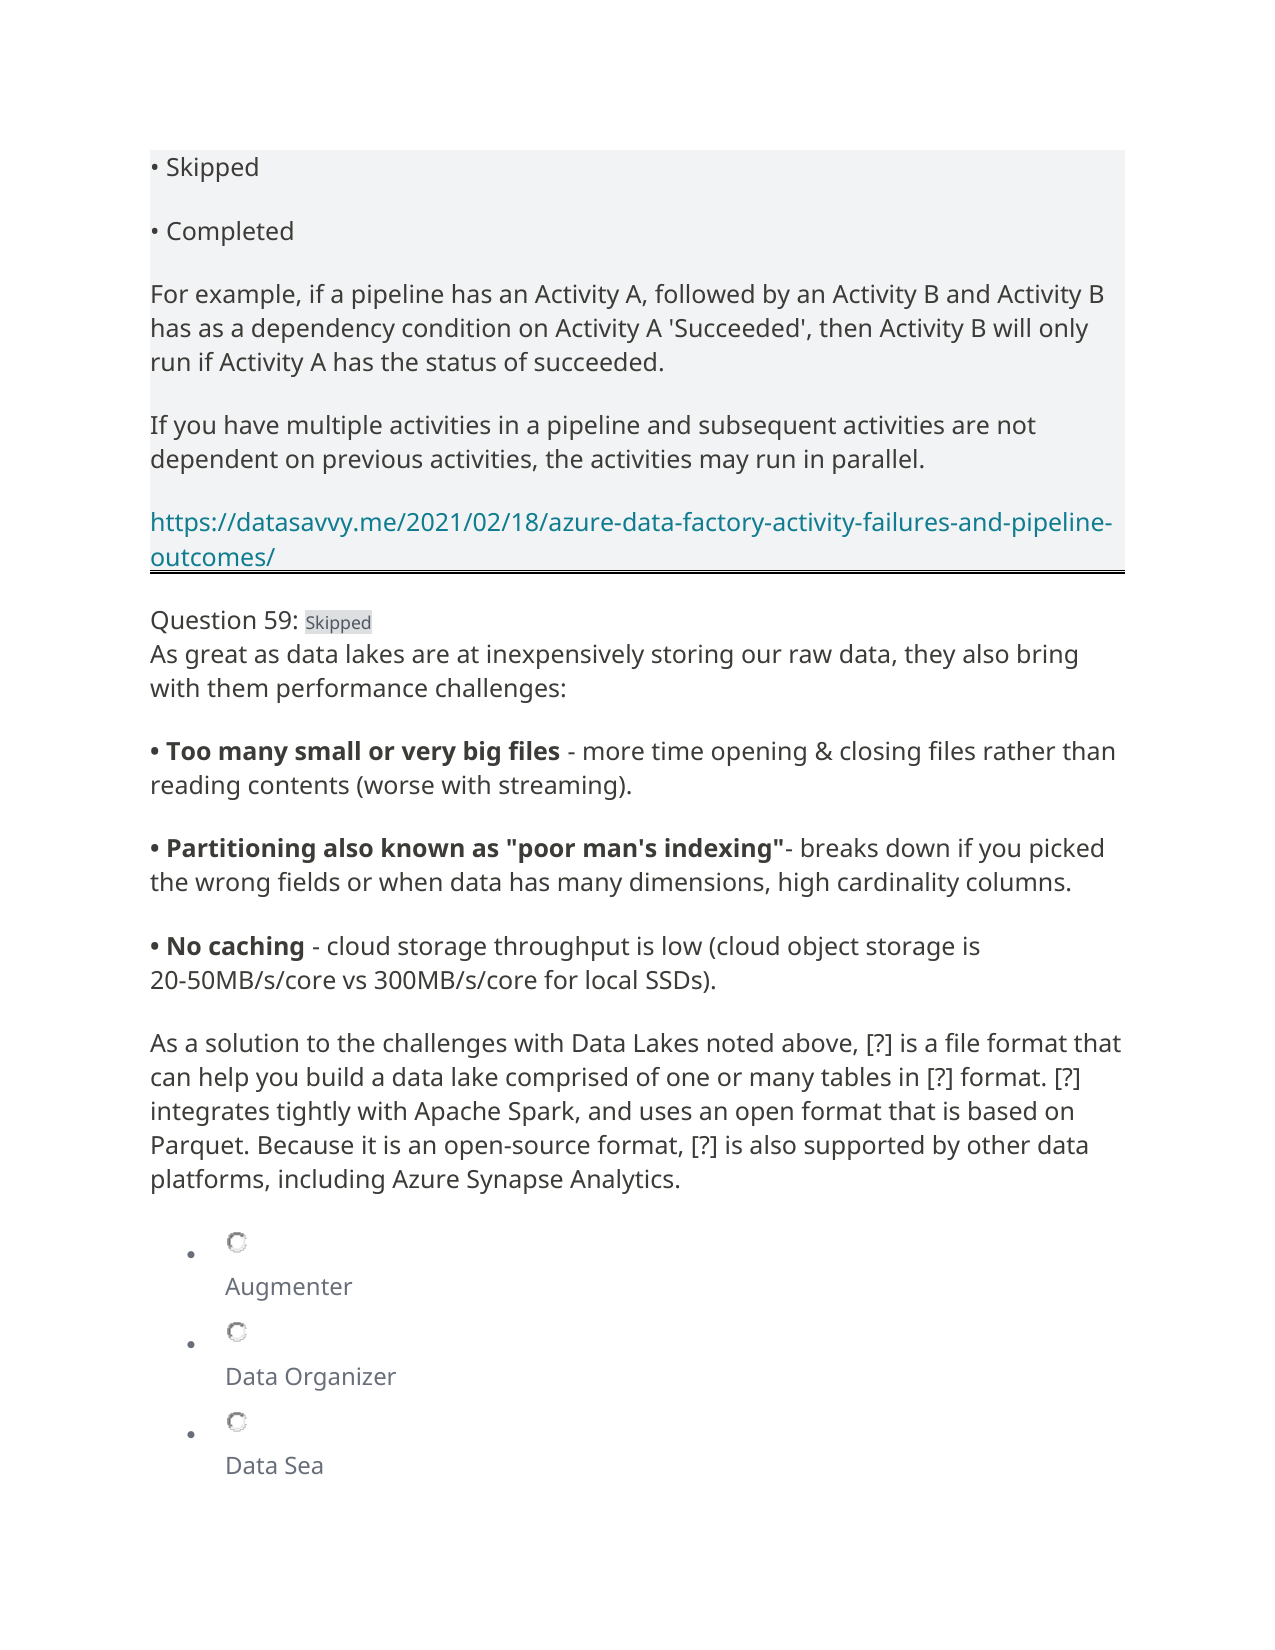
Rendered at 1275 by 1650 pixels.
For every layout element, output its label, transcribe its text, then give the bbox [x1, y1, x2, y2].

text Augmenter [225, 1270, 1125, 1302]
text If you have multiple activities in a pipeline and subsequent activities are not dependent on previous activities, the activities may run in parallel. [150, 408, 1125, 476]
text • No caching - cloud storage throughput is low (cloud object storage is 20-50MB/s/core vs 300MB/s/core for local SSDs). [150, 928, 1125, 996]
list ​ [187, 1225, 1125, 1270]
list ​ [187, 1404, 1125, 1449]
text As a solution to the challenges with Data Lakes noted above, [?] is a file format that can help you build a data lake comprised of one or many tables in [?] format. [?] integrates tightly with Apache Spark, and uses an open format that is based on Parquet. Because it is an open-source format, [?] is also supported by other data platforms, including Azure Synapse Analytics. [150, 1026, 1125, 1196]
text As great as data lakes are at inexpensively storing our raw data, they also bring with them performance challenges: [150, 636, 1125, 704]
text • Skipped [150, 150, 1125, 184]
text • Too many small or very big files - more time opening & closing files rather than reading contents (worse with streaming). [150, 734, 1125, 802]
text Data Organizer [225, 1359, 1125, 1392]
text Question 59: Skipped [150, 602, 1125, 636]
text For example, if a pipeline has an Activity A, followed by an Activity B and Activity B has as a dependency condition on Activity A 'Succeeded', then Activity B will only run if Activity A has the status of succeeded. [150, 276, 1125, 379]
text • Completed [150, 213, 1125, 247]
list ​ [187, 1315, 1125, 1359]
text https://datasavvy.me/2021/02/18/azure-data-factory-activity-failures-and-pipeline-outcomes/ [150, 505, 1125, 570]
text • Partitioning also known as "poor man's indexing"- breaks down if you picked the wrong fields or when data has many dimensions, high cardinality columns. [150, 831, 1125, 899]
text Data Sea [225, 1449, 1125, 1482]
